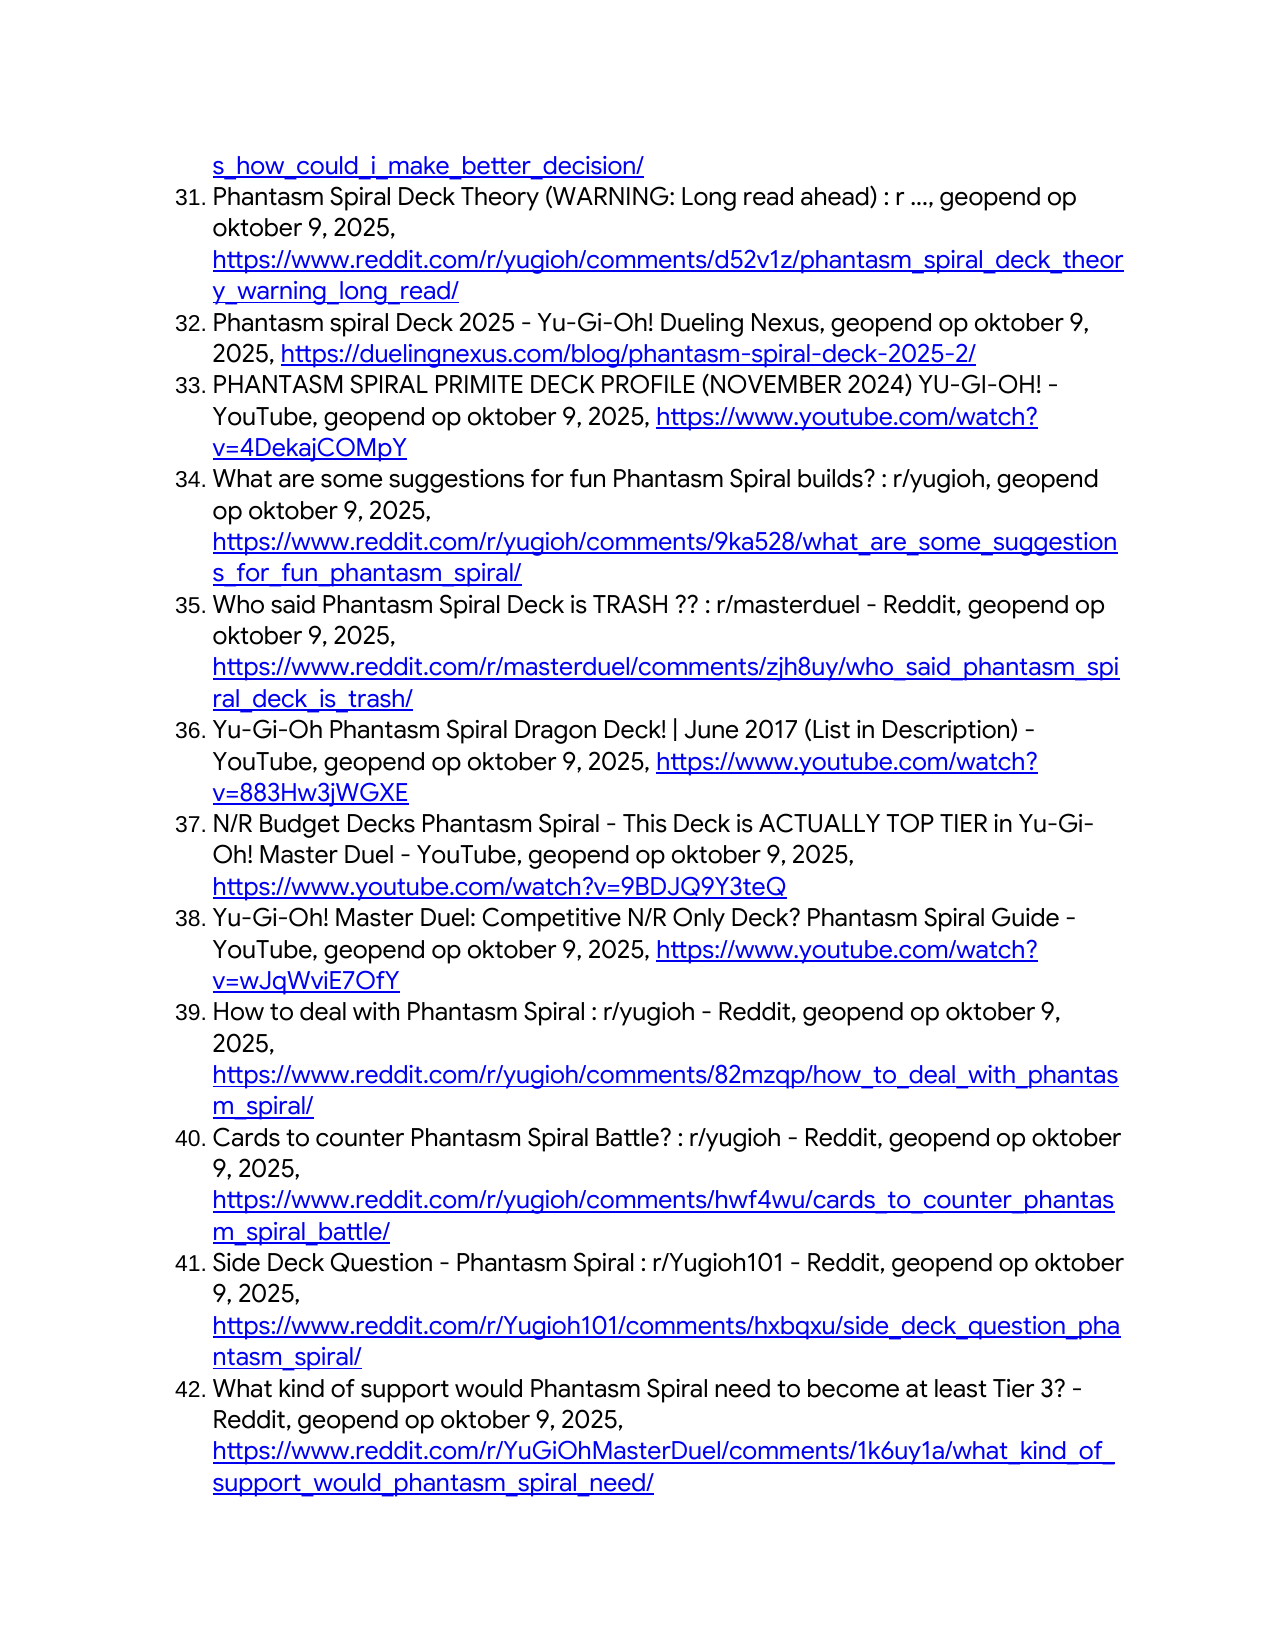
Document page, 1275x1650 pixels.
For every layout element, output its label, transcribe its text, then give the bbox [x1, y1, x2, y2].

list Who said Phantasm Spiral Deck is TRASH ?? : r/masterduel - Reddit, geopend op oktober 9, 2025, https://www.reddit.com/r/masterduel/comments/zjh8uy/who_said_phantasm_spiral_deck_is_trash/ [175, 589, 1125, 714]
list Yu-Gi-Oh! Master Duel: Competitive N/R Only Deck? Phantasm Spiral Guide - YouTube, geopend op oktober 9, 2025, https://www.youtube.com/watch?v=wJqWviE7OfY [175, 902, 1125, 997]
list PHANTASM SPIRAL PRIMITE DECK PROFILE (NOVEMBER 2024) YU-GI-OH! - YouTube, geopend op oktober 9, 2025, https://www.youtube.com/watch?v=4DekajCOMpY [175, 369, 1125, 463]
list N/R Budget Decks Phantasm Spiral - This Deck is ACTUALLY TOP TIER in Yu-Gi-Oh! Master Duel - YouTube, geopend op oktober 9, 2025, https://www.youtube.com/watch?v=9BDJQ9Y3teQ [175, 808, 1125, 902]
list Yu-Gi-Oh Phantasm Spiral Dragon Deck! | June 2017 (List in Description) - YouTube, geopend op oktober 9, 2025, https://www.youtube.com/watch?v=883Hw3jWGXE [175, 714, 1125, 808]
list Phantasm Spiral Deck Theory (WARNING: Long read ahead) : r ..., geopend op oktober 9, 2025, https://www.reddit.com/r/yugioh/comments/d52v1z/phantasm_spiral_deck_theory_warning_long_read/ [175, 181, 1125, 307]
list What are some suggestions for fun Phantasm Spiral builds? : r/yugioh, geopend op oktober 9, 2025, https://www.reddit.com/r/yugioh/comments/9ka528/what_are_some_suggestions_for_fun_phantasm_spiral/ [175, 463, 1125, 589]
list How to deal with Phantasm Spiral : r/yugioh - Reddit, geopend op oktober 9, 2025, https://www.reddit.com/r/yugioh/comments/82mzqp/how_to_deal_with_phantasm_spiral/ [175, 997, 1125, 1122]
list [175, 150, 1125, 181]
list Side Deck Question - Phantasm Spiral : r/Yugioh101 - Reddit, geopend op oktober 9, 2025, https://www.reddit.com/r/Yugioh101/comments/hxbqxu/side_deck_question_phantasm_spiral/ [175, 1247, 1125, 1373]
list Cards to counter Phantasm Spiral Battle? : r/yugioh - Reddit, geopend op oktober 9, 2025, https://www.reddit.com/r/yugioh/comments/hwf4wu/cards_to_counter_phantasm_spiral_battle/ [175, 1122, 1125, 1247]
list What kind of support would Phantasm Spiral need to become at least Tier 3? - Reddit, geopend op oktober 9, 2025, https://www.reddit.com/r/YuGiOhMasterDuel/comments/1k6uy1a/what_kind_of_support_would_phantasm_spiral_need/ [175, 1373, 1125, 1498]
list Phantasm spiral Deck 2025 - Yu-Gi-Oh! Dueling Nexus, geopend op oktober 9, 2025, https://duelingnexus.com/blog/phantasm-spiral-deck-2025-2/ [175, 307, 1125, 369]
